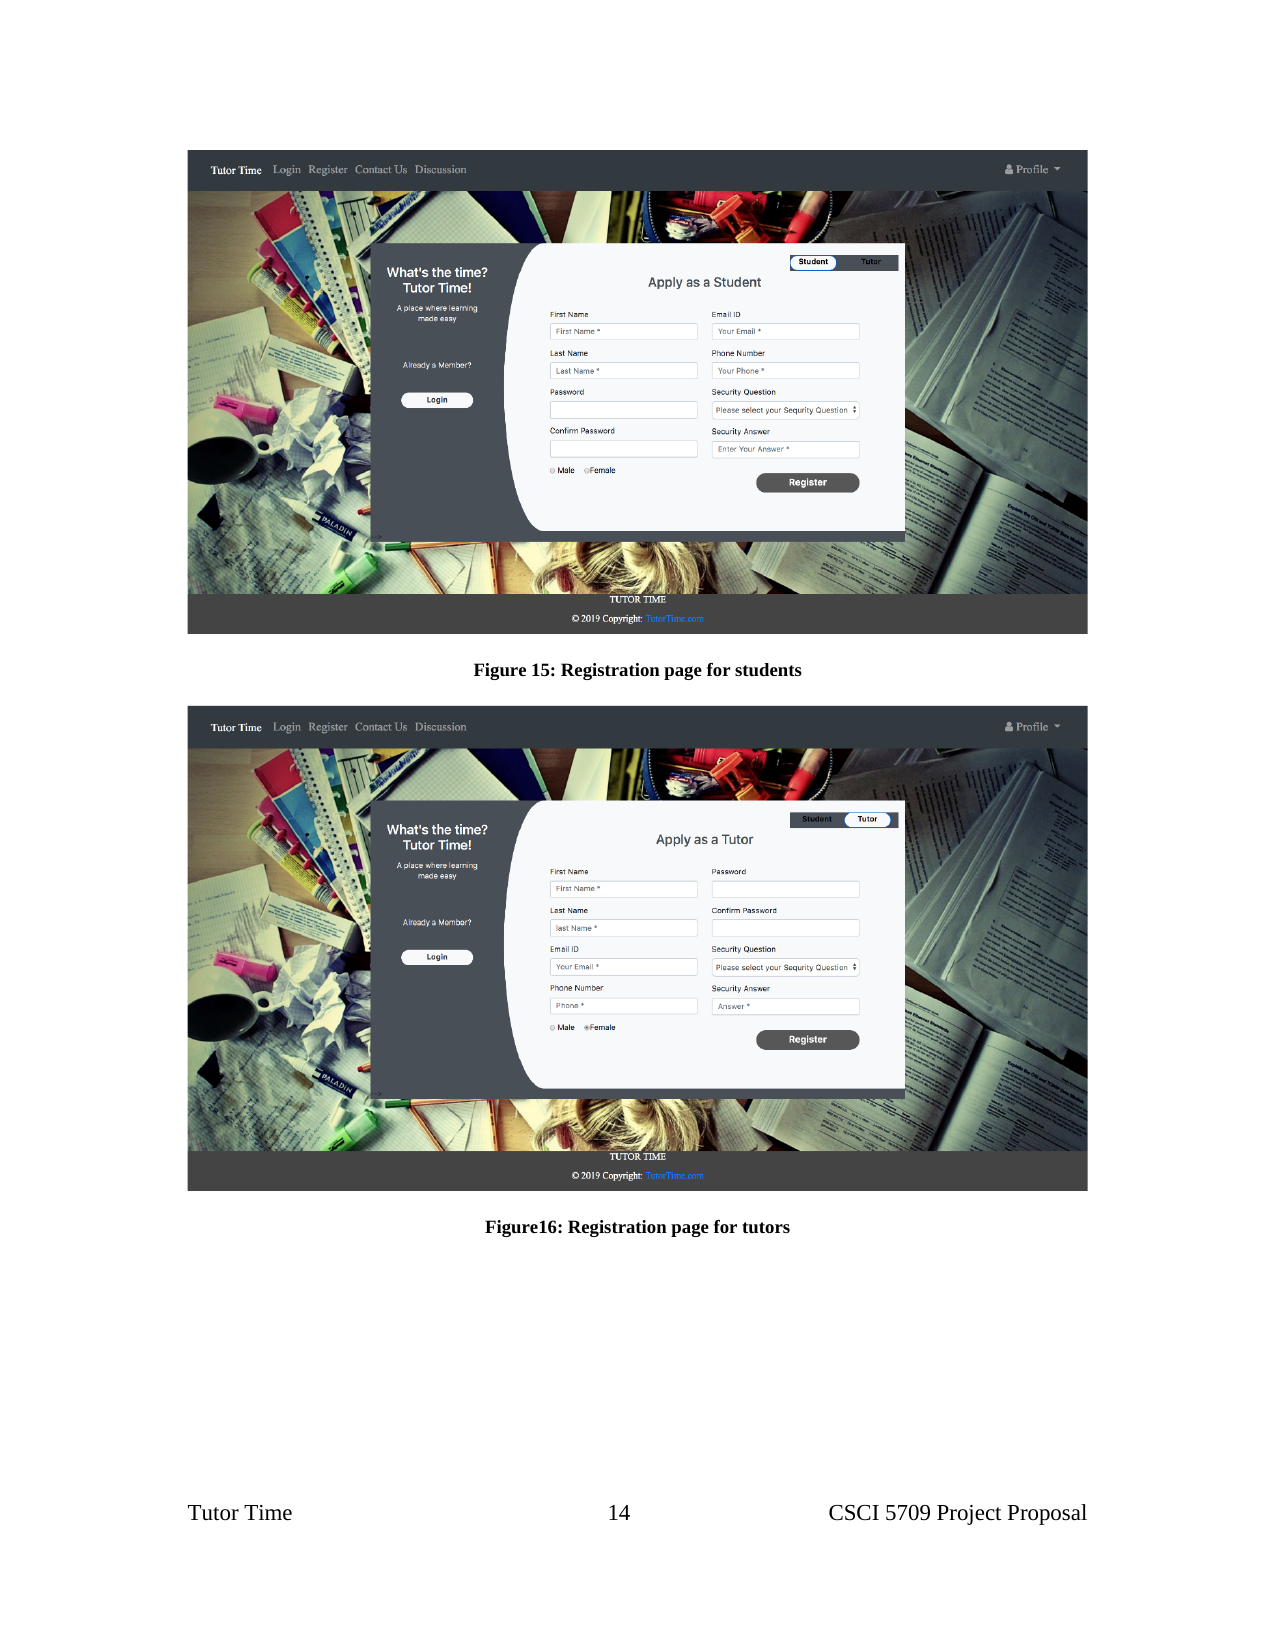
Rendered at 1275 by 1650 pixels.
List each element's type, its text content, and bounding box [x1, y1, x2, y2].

picture [187, 705, 1088, 1191]
text Figure 15: Registration page for students [187, 659, 1087, 681]
text Figure16: Registration page for tutors [187, 1216, 1087, 1237]
picture [187, 150, 1088, 634]
